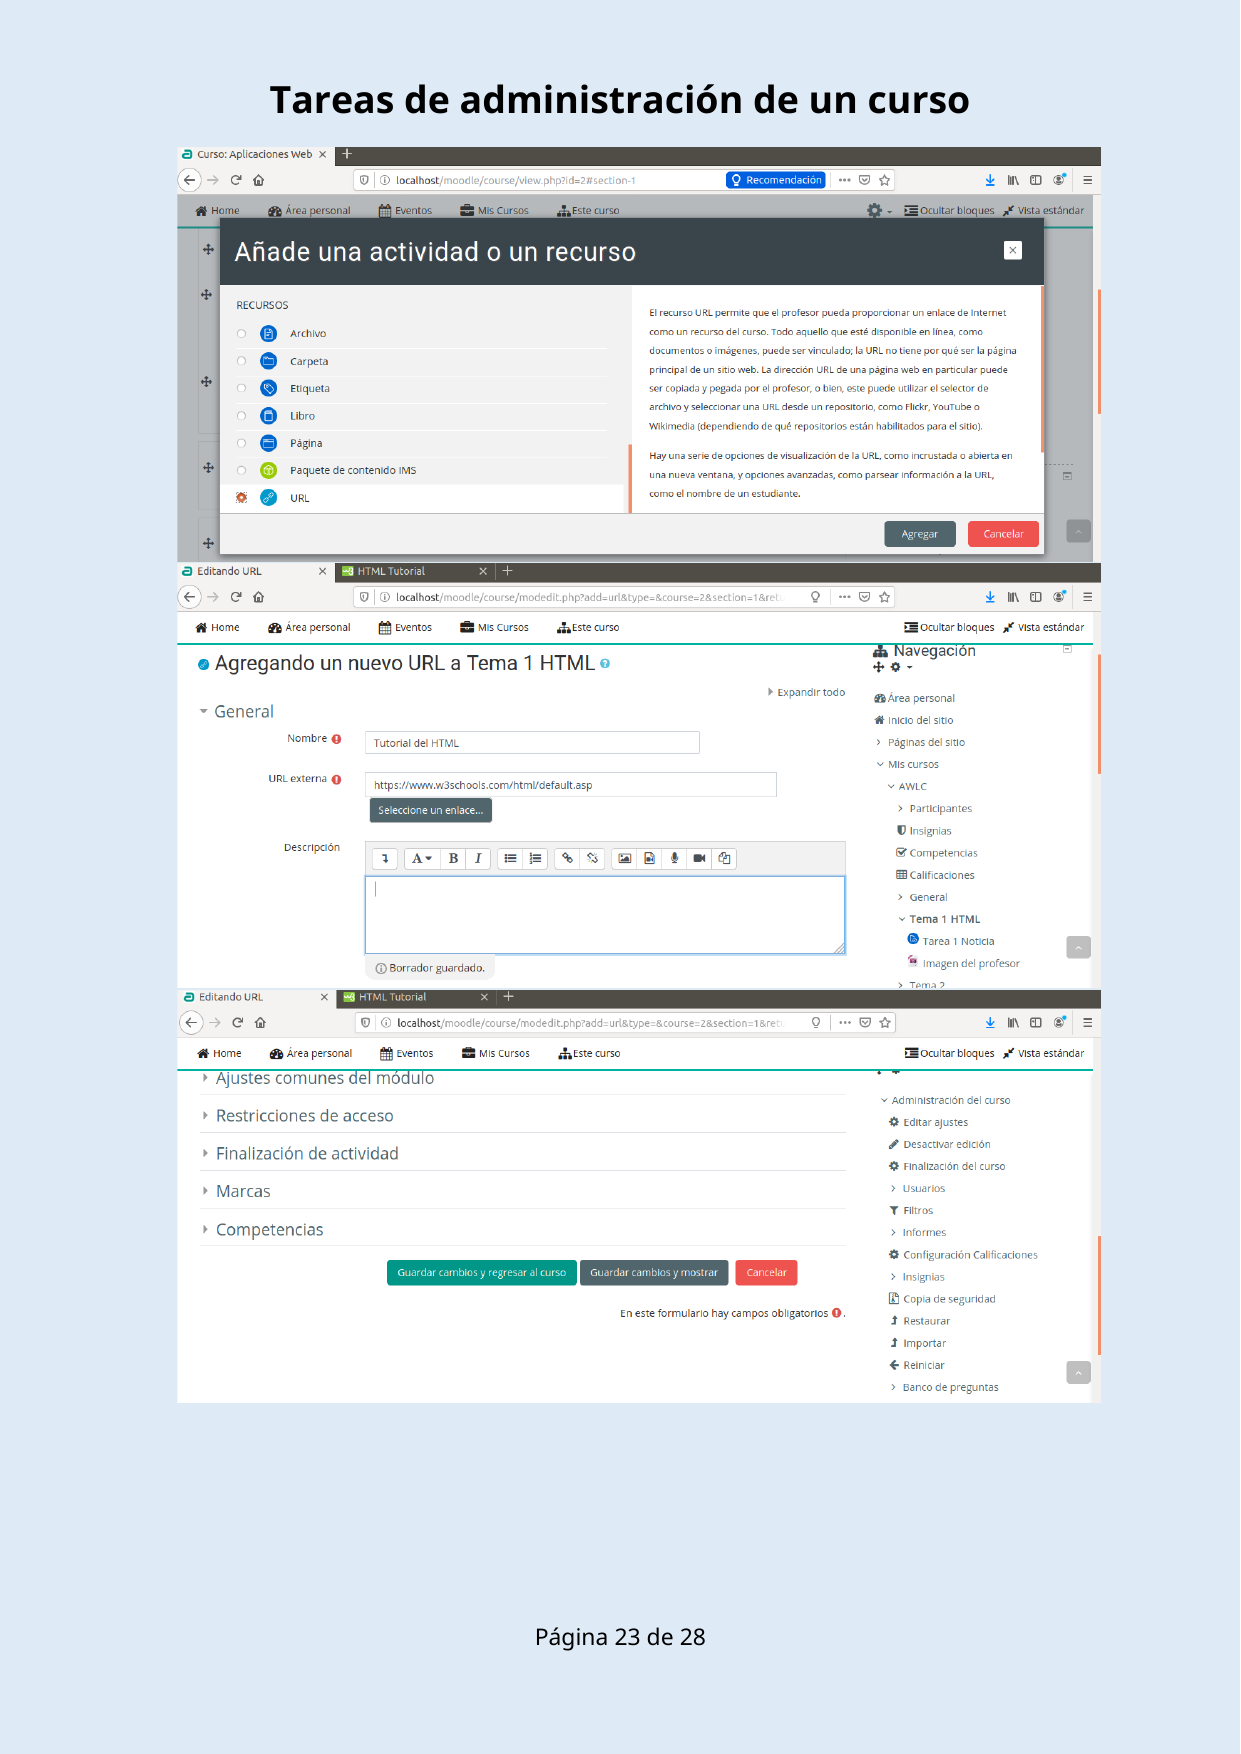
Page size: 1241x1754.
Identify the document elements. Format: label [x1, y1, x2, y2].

picture [177, 990, 1101, 1403]
picture [177, 563, 1101, 988]
picture [177, 147, 1101, 562]
